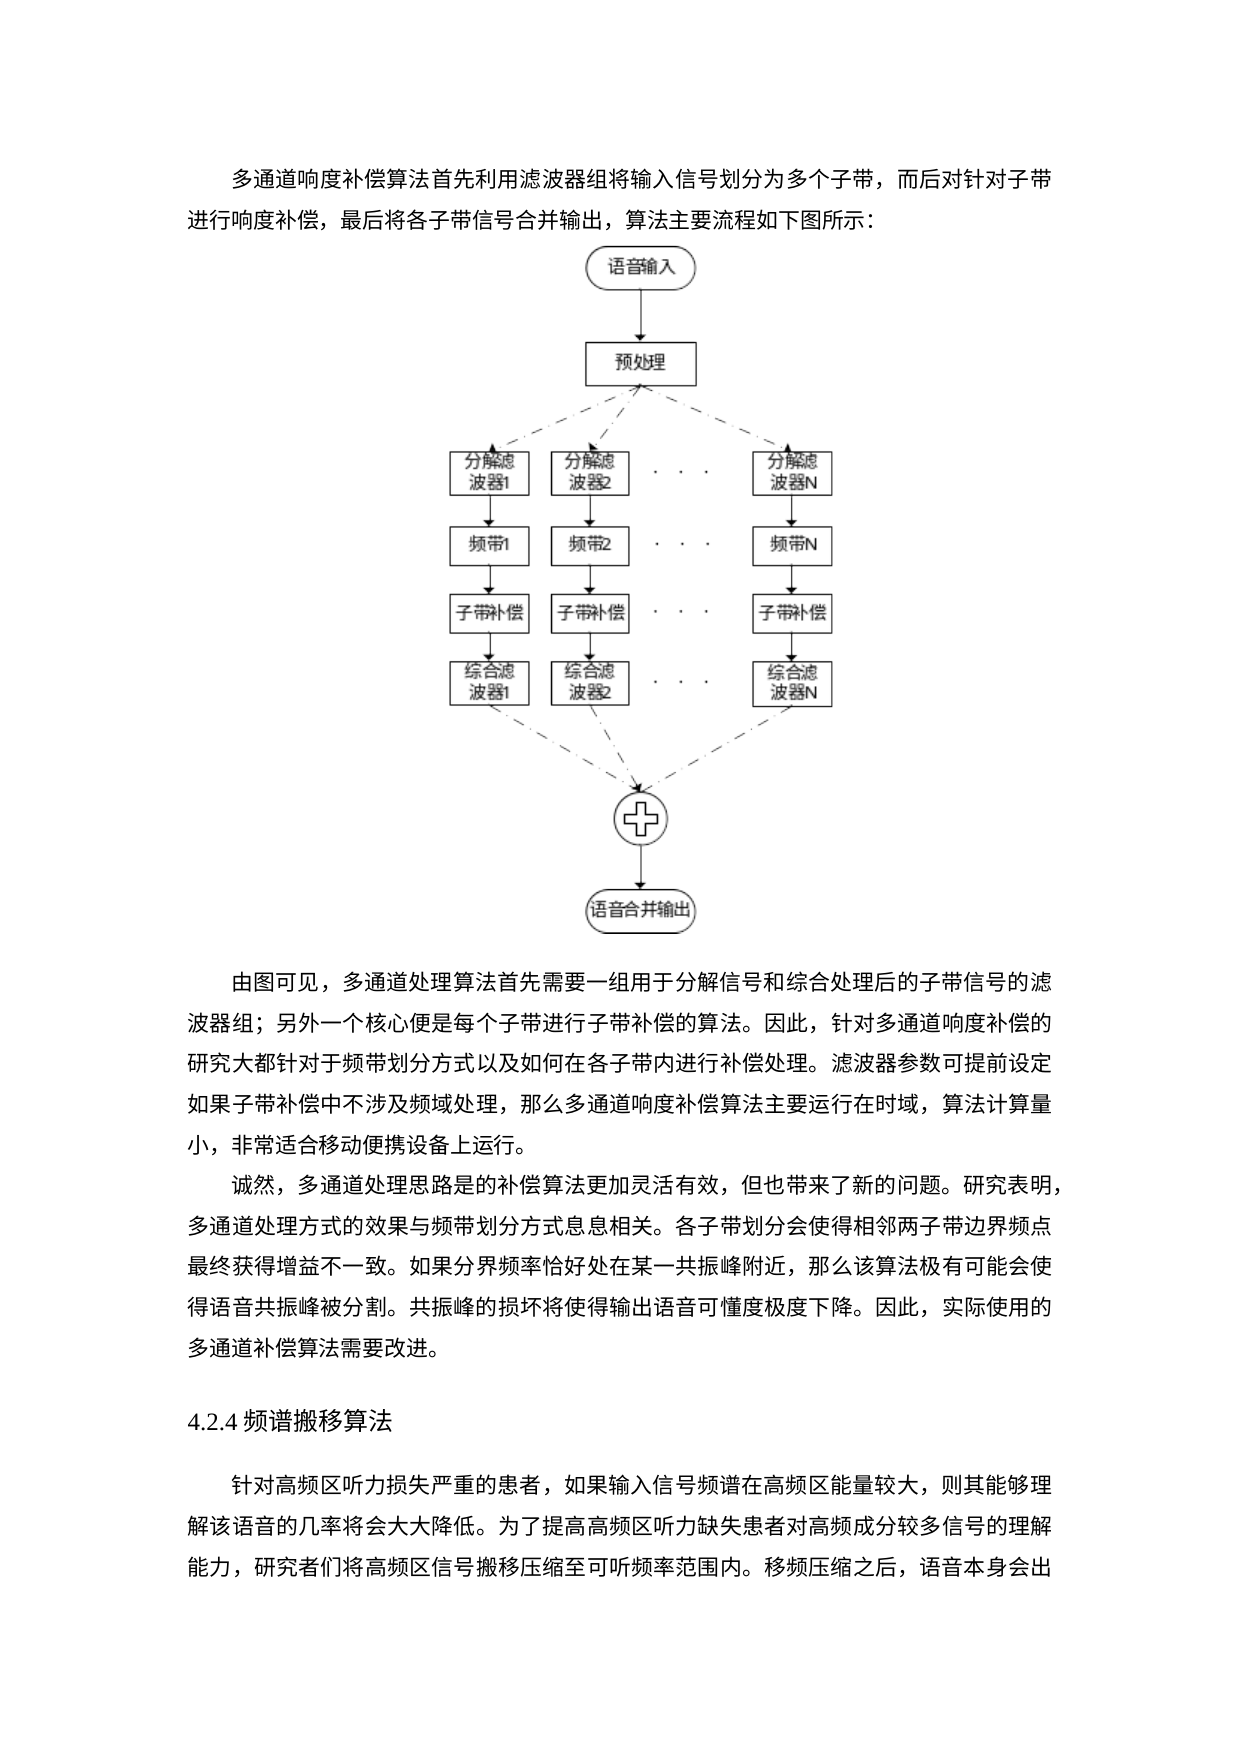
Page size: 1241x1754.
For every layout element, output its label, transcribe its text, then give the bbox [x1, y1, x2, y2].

text 多通道响度补偿算法首先利用滤波器组将输入信号划分为多个子带，而后对针对子带进行响度补偿，最后将各子带信号合并输出，算法主要流程如下图所示： [187, 162, 1053, 235]
list 频谱搬移算法 [187, 1387, 1053, 1452]
text 诚然，多通道处理思路是的补偿算法更加灵活有效，但也带来了新的问题。研究表明，多通道处理方式的效果与频带划分方式息息相关。各子带划分会使得相邻两子带边界频点最终获得增益不一致。如果分界频率恰好处在某一共振峰附近，那么该算法极有可能会使得语音共振峰被分割。共振峰的损坏将使得输出语音可懂度极度下降。因此，实际使用的多通道补偿算法需要改进。 [187, 1168, 1053, 1363]
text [187, 1468, 1053, 1582]
text 由图可见，多通道处理算法首先需要一组用于分解信号和综合处理后的子带信号的滤波器组；另外一个核心便是每个子带进行子带补偿的算法。因此，针对多通道响度补偿的研究大都针对于频带划分方式以及如何在各子带内进行补偿处理。滤波器参数可提前设定，如果子带补偿中不涉及频域处理，那么多通道响度补偿算法主要运行在时域，算法计算量小，非常适合移动便携设备上运行。 [187, 965, 1053, 1160]
